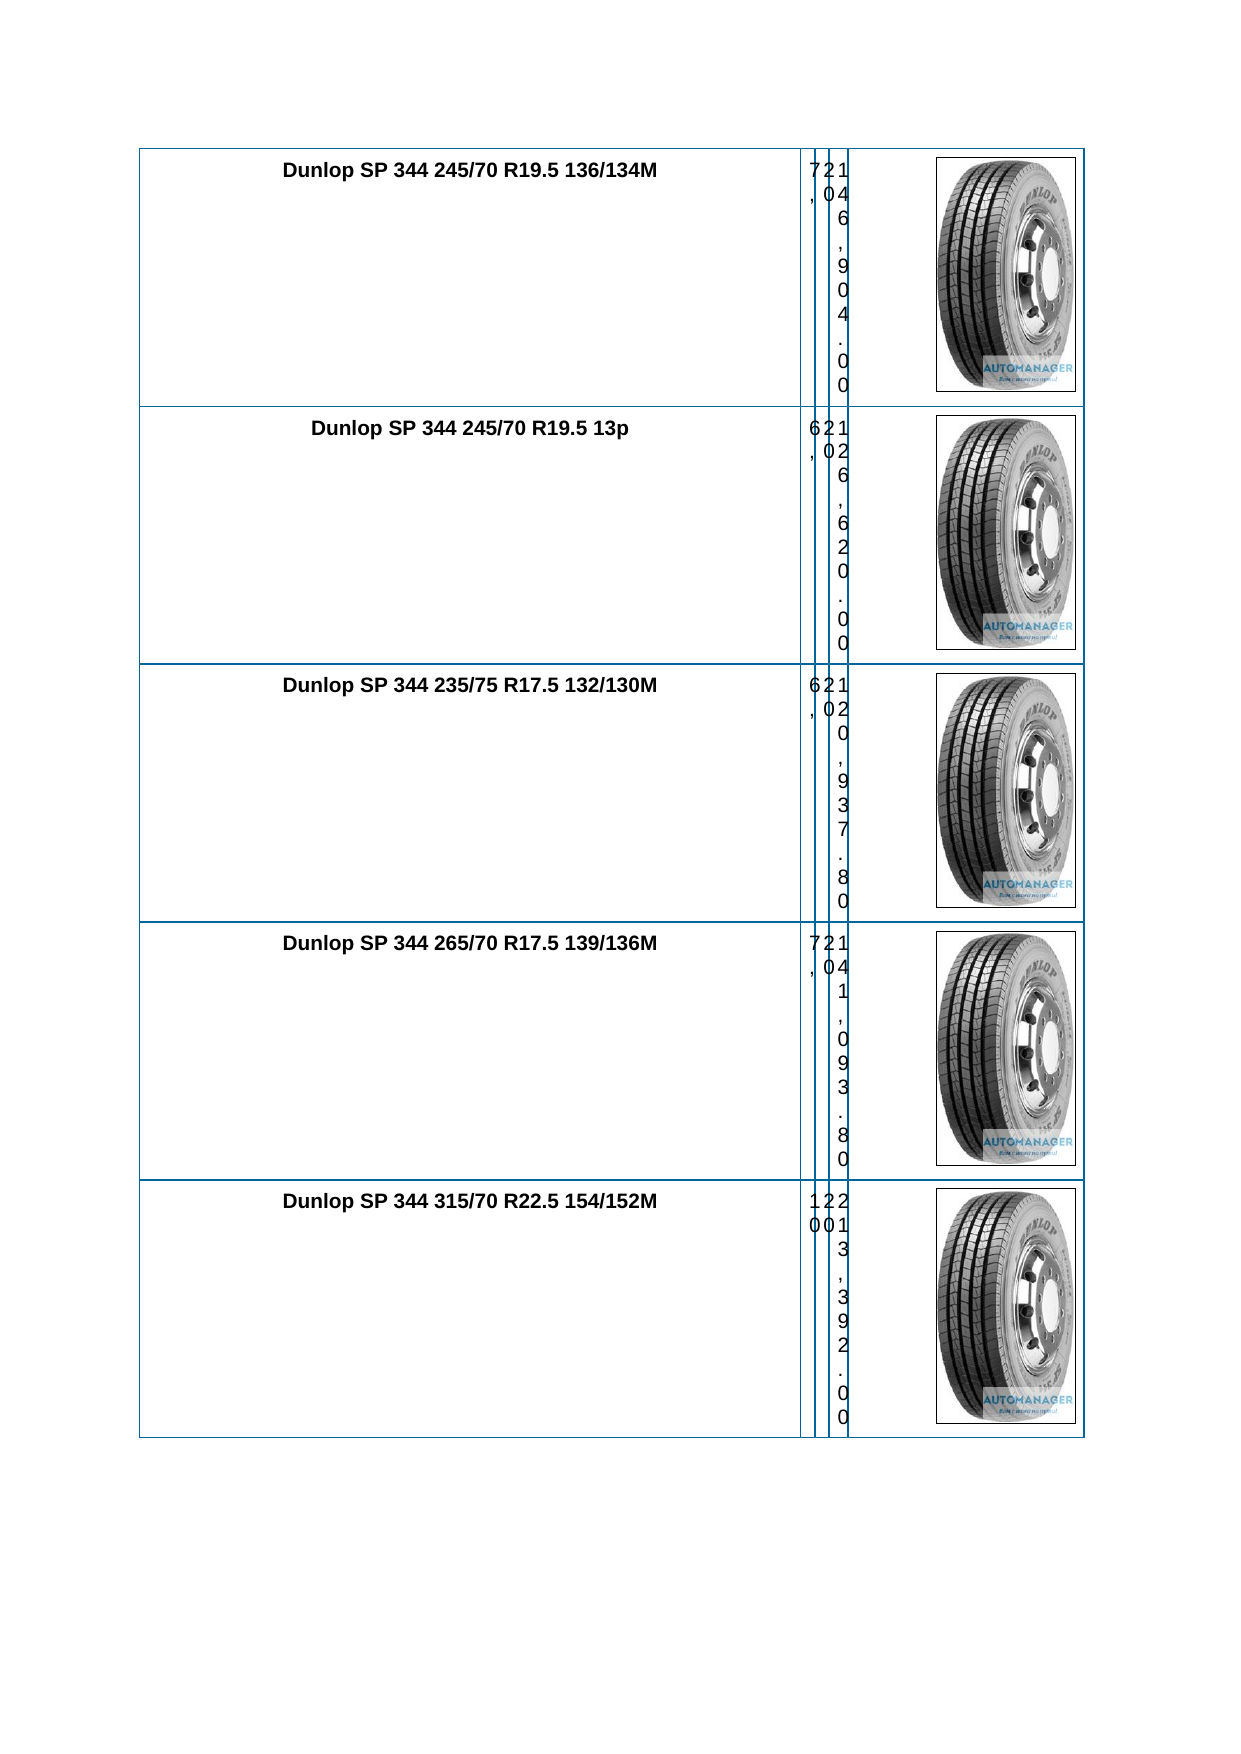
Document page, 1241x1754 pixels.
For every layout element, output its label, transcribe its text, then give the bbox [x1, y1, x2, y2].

table_cell Dunlop SP 344 235/75 R17.5 132/130M [140, 665, 800, 921]
table_cell 141,093.80 [830, 923, 847, 1179]
table_cell 7,054.69 [801, 923, 814, 1179]
table_cell 6,331.00 [801, 407, 814, 663]
table_cell 213,392.00 [830, 1181, 847, 1437]
table_cell [849, 665, 1083, 921]
table_cell 10,669.60 [801, 1181, 814, 1437]
table_cell 6,046.89 [801, 665, 814, 921]
table_cell 126,620.00 [830, 407, 847, 663]
picture [937, 674, 1075, 907]
table_cell Dunlop SP 344 315/70 R22.5 154/152M [140, 1181, 800, 1437]
table_cell Dunlop SP 344 245/70 R19.5 13р [140, 407, 800, 663]
picture [937, 932, 1075, 1165]
table_cell Dunlop SP 344 265/70 R17.5 139/136M [140, 923, 800, 1179]
table_cell 146,904.00 [830, 149, 847, 406]
table_cell [849, 149, 1083, 406]
table_cell 120,937.80 [830, 665, 847, 921]
table_cell [849, 923, 1083, 1179]
picture [937, 158, 1075, 391]
table_cell Dunlop SP 344 245/70 R19.5 136/134M [140, 149, 800, 406]
picture [937, 1189, 1075, 1423]
table_cell 7,345.20 [801, 149, 814, 406]
table_cell [849, 407, 1083, 663]
picture [937, 416, 1075, 649]
table_cell [849, 1181, 1083, 1437]
